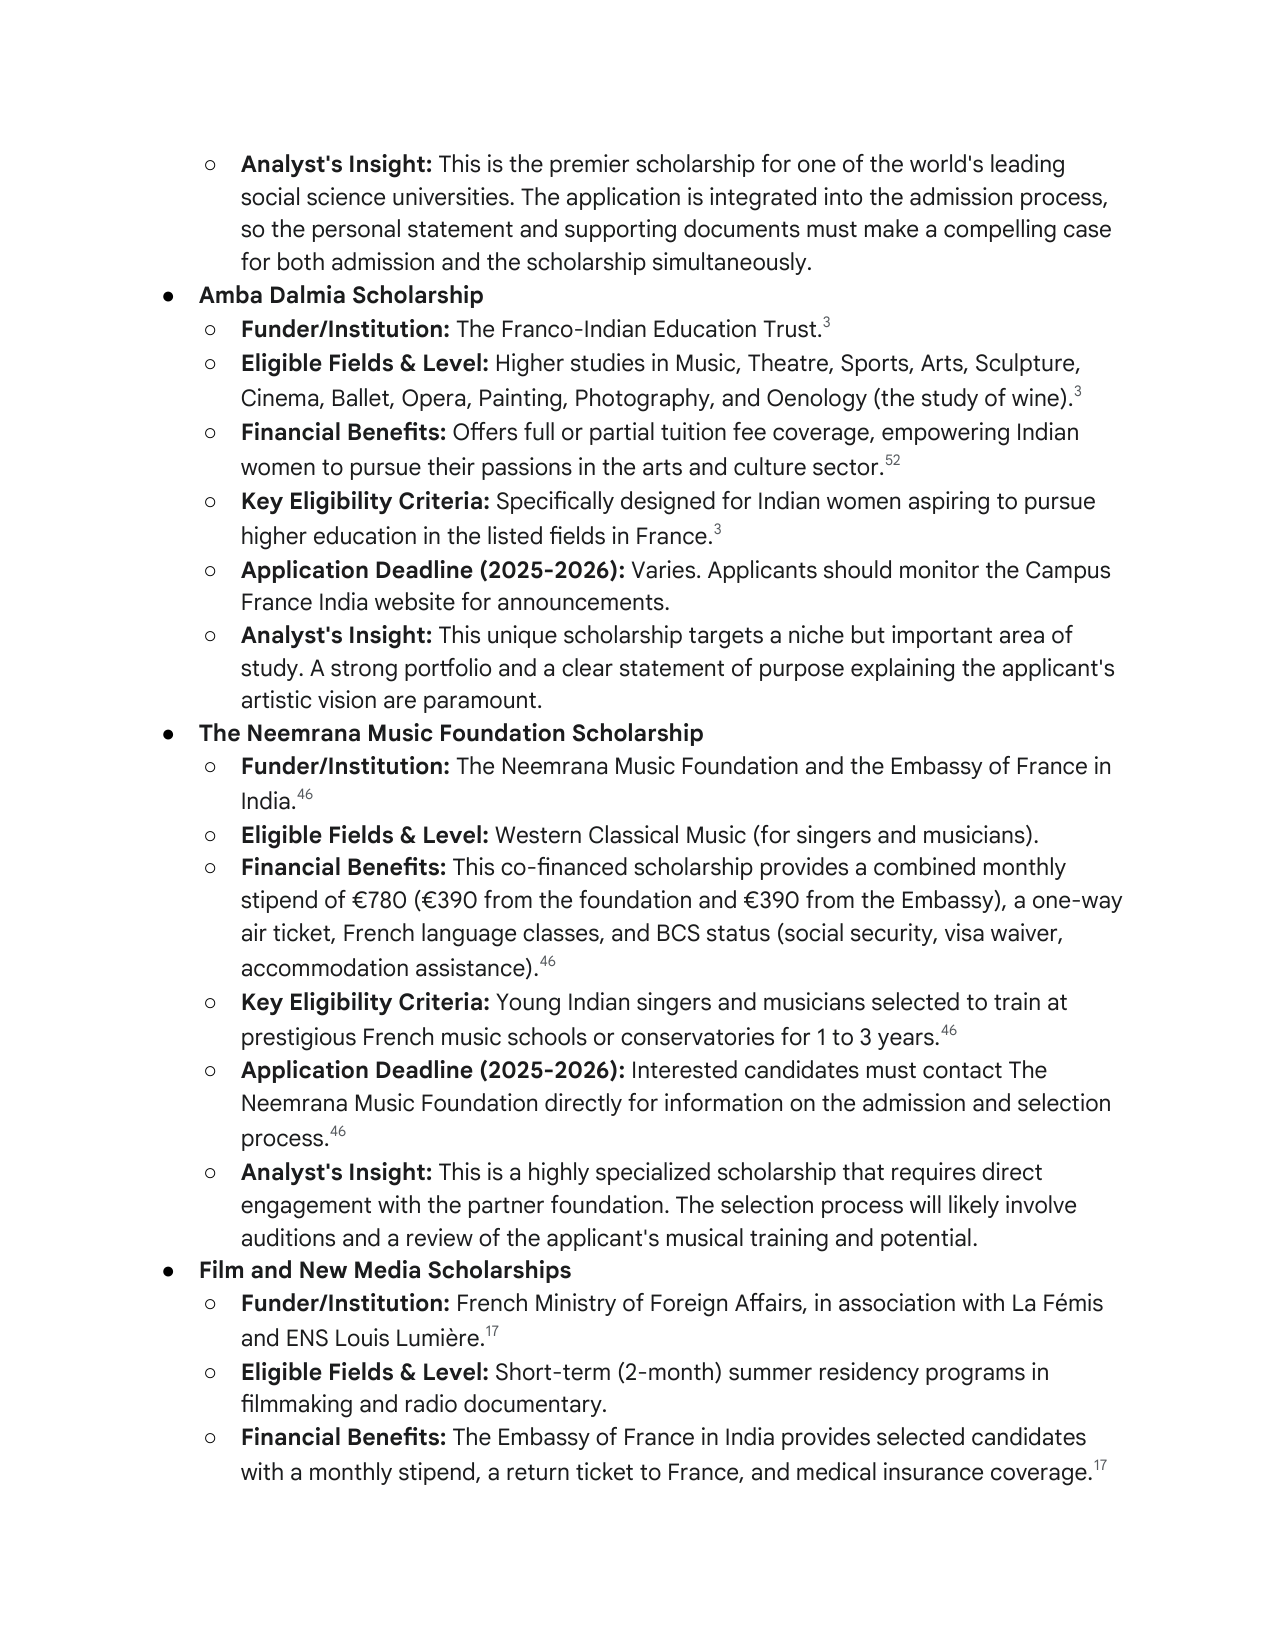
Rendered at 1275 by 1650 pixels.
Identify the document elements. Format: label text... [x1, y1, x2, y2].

list Analyst's Insight: This is the premier scholarship for one of the world's leading social science universities. The application is integrated into the admission process, so the personal statement and supporting documents must make a compelling case for both admission and the scholarship simultaneously. [203, 150, 1125, 277]
list Eligible Fields & Level: Short-term (2-month) summer residency programs in filmmaking and radio documentary. [203, 1358, 1125, 1419]
list Eligible Fields & Level: Western Classical Music (for singers and musicians). [203, 821, 1125, 850]
list Financial Benefits: Offers full or partial tuition fee coverage, empowering Indian women to pursue their passions in the arts and culture sector.52 [203, 418, 1125, 483]
list Financial Benefits: This co-financed scholarship provides a combined monthly stipend of €780 (€390 from the foundation and €390 from the Embassy), a one-way air ticket, French language classes, and BCS status (social security, visa waiver, accommodation assistance).46 [203, 854, 1125, 983]
list Amba Dalmia Scholarship [161, 281, 1125, 309]
list Application Deadline (2025-2026): Varies. Applicants should monitor the Campus France India website for announcements. [203, 556, 1125, 617]
list The Neemrana Music Foundation Scholarship [161, 719, 1125, 748]
list Analyst's Insight: This is a highly specialized scholarship that requires direct engagement with the partner foundation. The selection process will likely involve auditions and a review of the applicant's musical training and potential. [203, 1158, 1125, 1252]
list Eligible Fields & Level: Higher studies in Music, Theatre, Sports, Arts, Sculpture, Cinema, Ballet, Opera, Painting, Photography, and Oenology (the study of wine).3 [203, 349, 1125, 414]
list Funder/Institution: French Ministry of Foreign Affairs, in association with La Fémis and ENS Louis Lumière.17 [203, 1289, 1125, 1354]
list Funder/Institution: The Franco-Indian Education Trust.3 [203, 313, 1125, 345]
list Funder/Institution: The Neemrana Music Foundation and the Embassy of France in India.46 [203, 752, 1125, 817]
list Key Eligibility Criteria: Young Indian singers and musicians selected to train at prestigious French music schools or conservatories for 1 to 3 years.46 [203, 988, 1125, 1052]
list Film and New Media Scholarships [161, 1256, 1125, 1285]
list Financial Benefits: The Embassy of France in India provides selected candidates with a monthly stipend, a return ticket to France, and medical insurance coverage.17 [203, 1423, 1125, 1488]
list Key Eligibility Criteria: Specifically designed for Indian women aspiring to pursue higher education in the listed fields in France.3 [203, 487, 1125, 551]
list Analyst's Insight: This unique scholarship targets a niche but important area of study. A strong portfolio and a clear statement of purpose explaining the applicant's artistic vision are paramount. [203, 621, 1125, 715]
list Application Deadline (2025-2026): Interested candidates must contact The Neemrana Music Foundation directly for information on the admission and selection process.46 [203, 1057, 1125, 1154]
